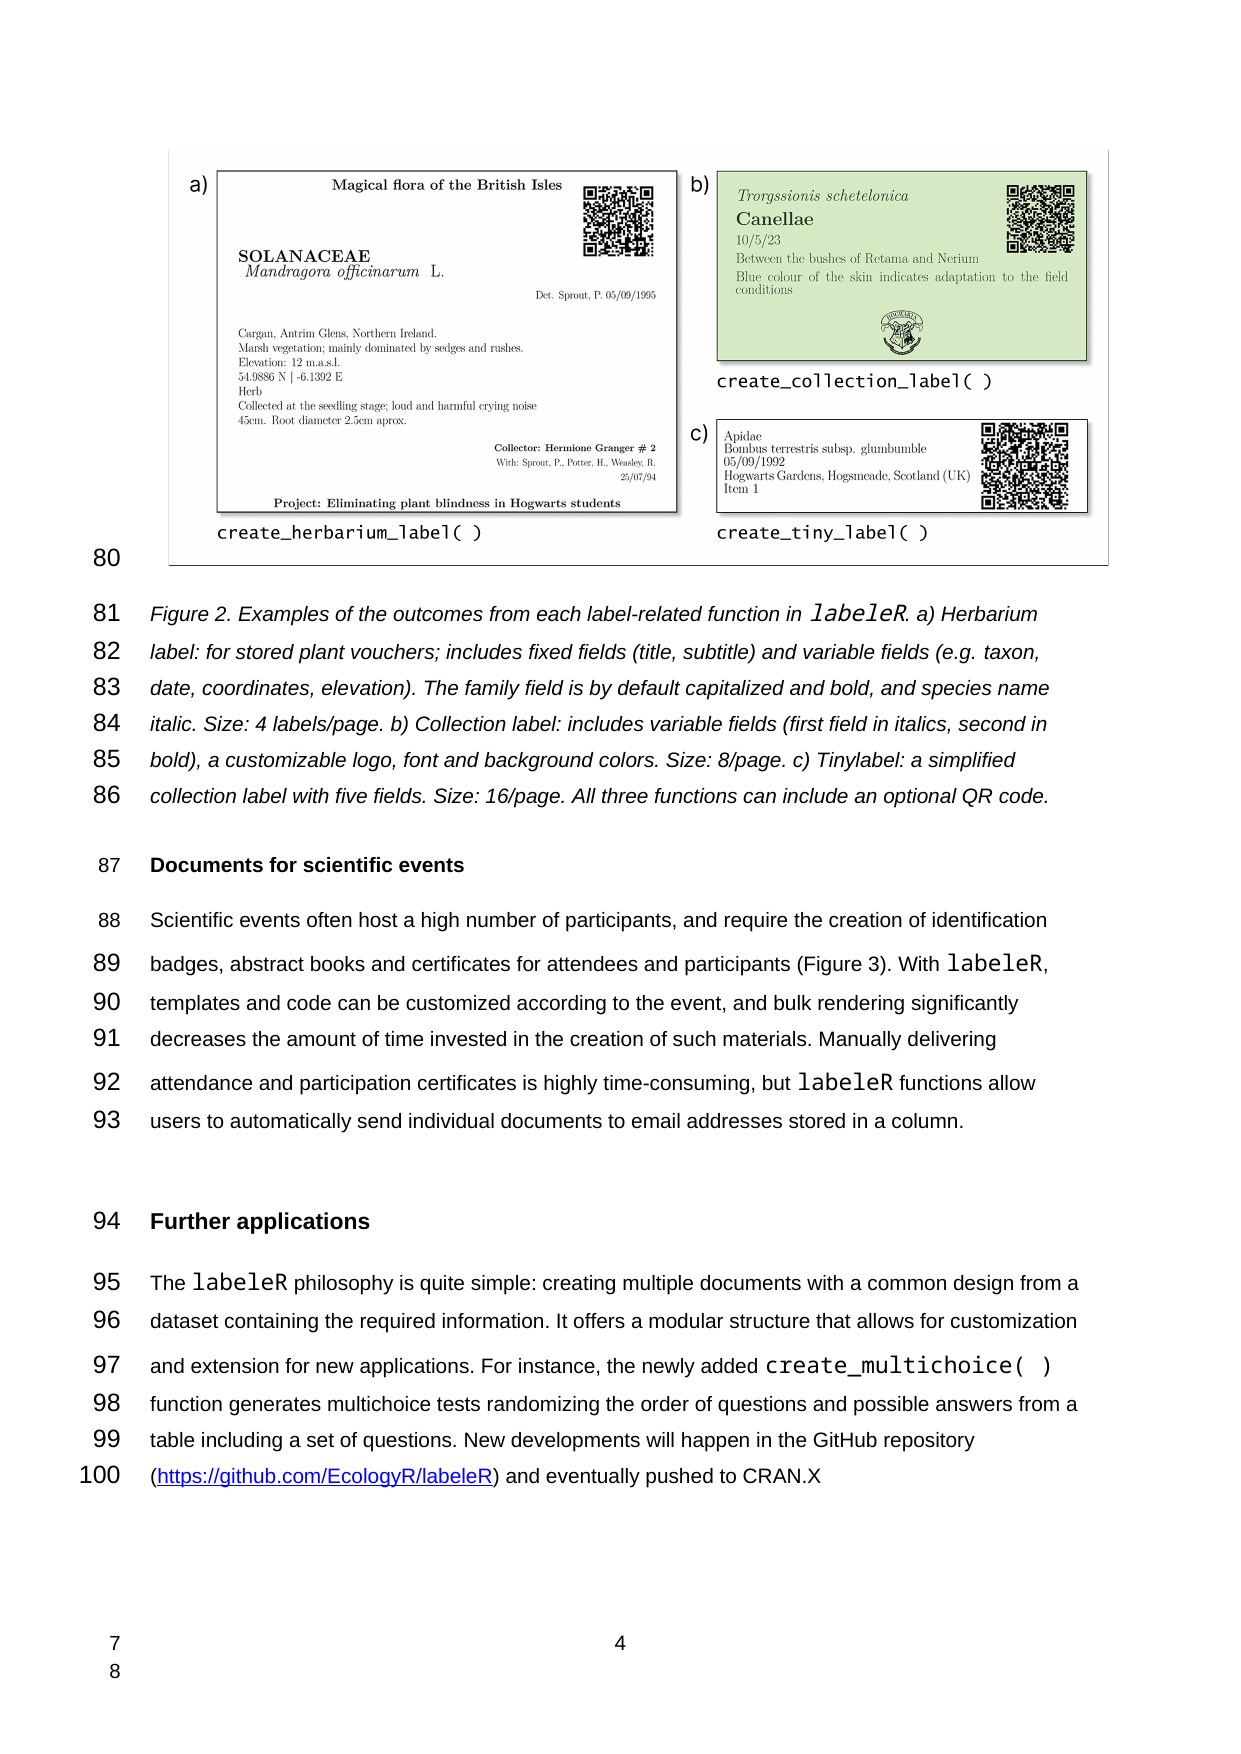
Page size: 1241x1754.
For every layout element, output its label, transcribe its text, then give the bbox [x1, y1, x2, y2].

subtitle Documents for scientific events [150, 853, 1090, 877]
subtitle Further applications [150, 1208, 1090, 1234]
text Figure 2. Examples of the outcomes from each label-related function in labeleR. a) Herbarium label: for stored plant vouchers; includes fixed fields (title, subtitle) and variable fields (e.g. taxon, date, coordinates, elevation). The family field is by default capitalized and bold, and species name italic. Size: 4 labels/page. b) Collection label: includes variable fields (first field in italics, second in bold), a customizable logo, font and background colors. Size: 8/page. c) Tinylabel: a simplified collection label with five fields. Size: 16/page. All three functions can include an optional QR code. [150, 597, 1090, 808]
picture [168, 150, 1109, 566]
